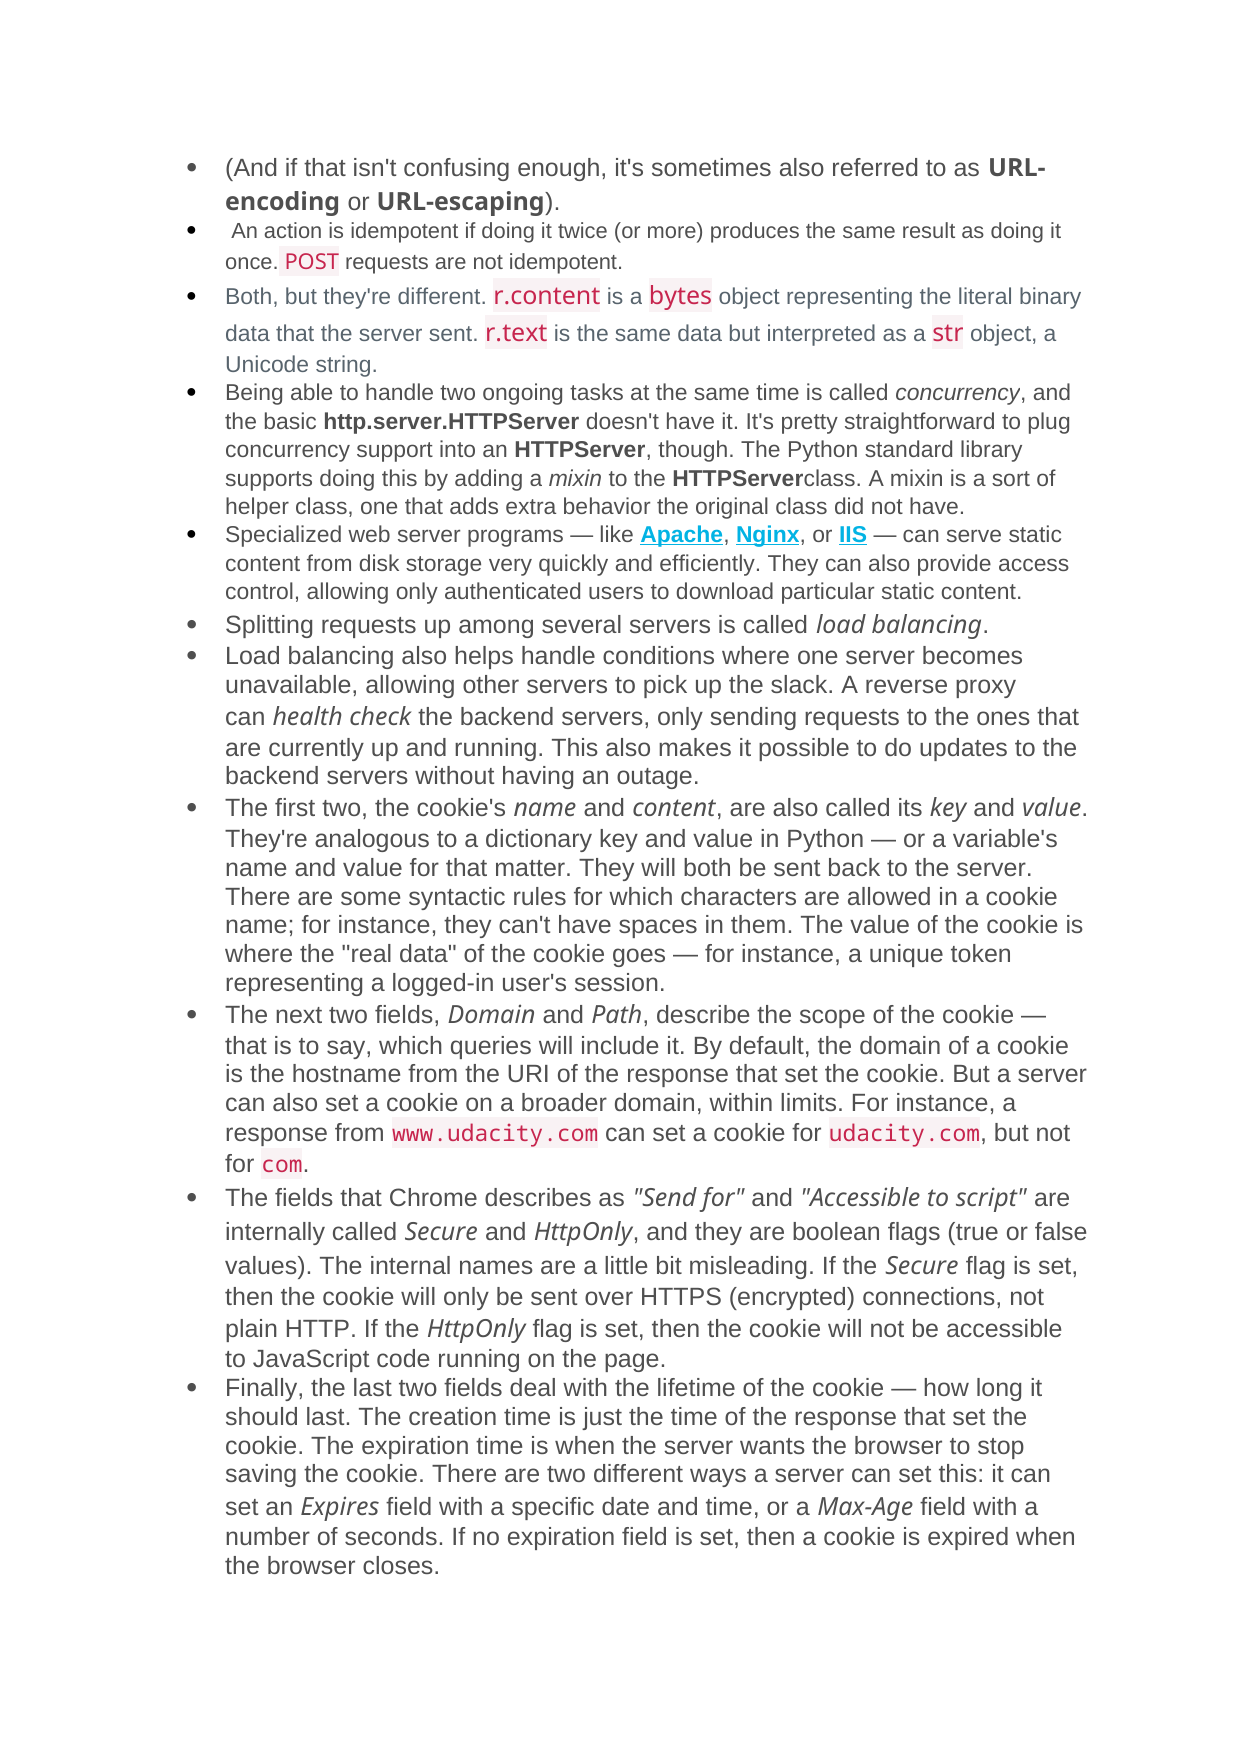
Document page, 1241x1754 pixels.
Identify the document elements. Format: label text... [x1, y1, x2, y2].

list Load balancing also helps handle conditions where one server becomes unavailable, allowing other servers to pick up the slack. A reverse proxy can health check the backend servers, only sending requests to the ones that are currently up and running. This also makes it possible to do updates to the backend servers without having an outage. [187, 641, 1090, 790]
list Splitting requests up among several servers is called load balancing. [187, 607, 1090, 641]
list Being able to handle two ongoing tasks at the same time is called concurrency, and the basic http.server.HTTPServer doesn't have it. It's pretty straightforward to plug concurrency support into an HTTPServer, though. The Python standard library supports doing this by adding a mixin to the HTTPServerclass. A mixin is a sort of helper class, one that adds extra behavior the original class did not have. [187, 379, 1090, 519]
list Specialized web server programs — like Apache, Nginx, or IIS — can serve static content from disk storage very quickly and efficiently. They can also provide access control, allowing only authenticated users to download particular static content. [187, 521, 1090, 605]
list The fields that Chrome describes as "Send for" and "Accessible to script" are internally called Secure and HttpOnly, and they are boolean flags (true or false values). The internal names are a little bit misleading. If the Secure flag is set, then the cookie will only be sent over HTTPS (encrypted) connections, not plain HTTP. If the HttpOnly flag is set, then the cookie will not be accessible to JavaScript code running on the page. [187, 1179, 1090, 1373]
list The next two fields, Domain and Path, describe the scope of the cookie — that is to say, which queries will include it. By default, the domain of a cookie is the hostname from the URI of the response that set the cookie. But a server can also set a cookie on a broader domain, within limits. For instance, a response from www.udacity.com can set a cookie for udacity.com, but not for com. [187, 997, 1090, 1179]
list Finally, the last two fields deal with the lifetime of the cookie — how long it should last. The creation time is just the time of the response that set the cookie. The expiration time is when the server wants the browser to stop saving the cookie. There are two different ways a server can set this: it can set an Expires field with a specific date and time, or a Max-Age field with a number of seconds. If no expiration field is set, then a cookie is expired when the browser closes. [187, 1373, 1090, 1580]
list (And if that isn't confusing enough, it's sometimes also referred to as URL-encoding or URL-escaping). [187, 150, 1090, 218]
list An action is idempotent if doing it twice (or more) produces the same result as doing it once. POST requests are not idempotent. [187, 218, 1090, 276]
list The first two, the cookie's name and content, are also called its key and value. They're analogous to a dictionary key and value in Python — or a variable's name and value for that matter. They will both be sent back to the server. There are some syntactic rules for which characters are allowed in a cookie name; for instance, they can't have spaces in them. The value of the cookie is where the "real data" of the cookie goes — for instance, a unique token representing a logged-in user's session. [187, 790, 1090, 997]
list Both, but they're different. r.content is a bytes object representing the literal binary data that the server sent. r.text is the same data but interpreted as a str object, a Unicode string. [187, 278, 1090, 377]
